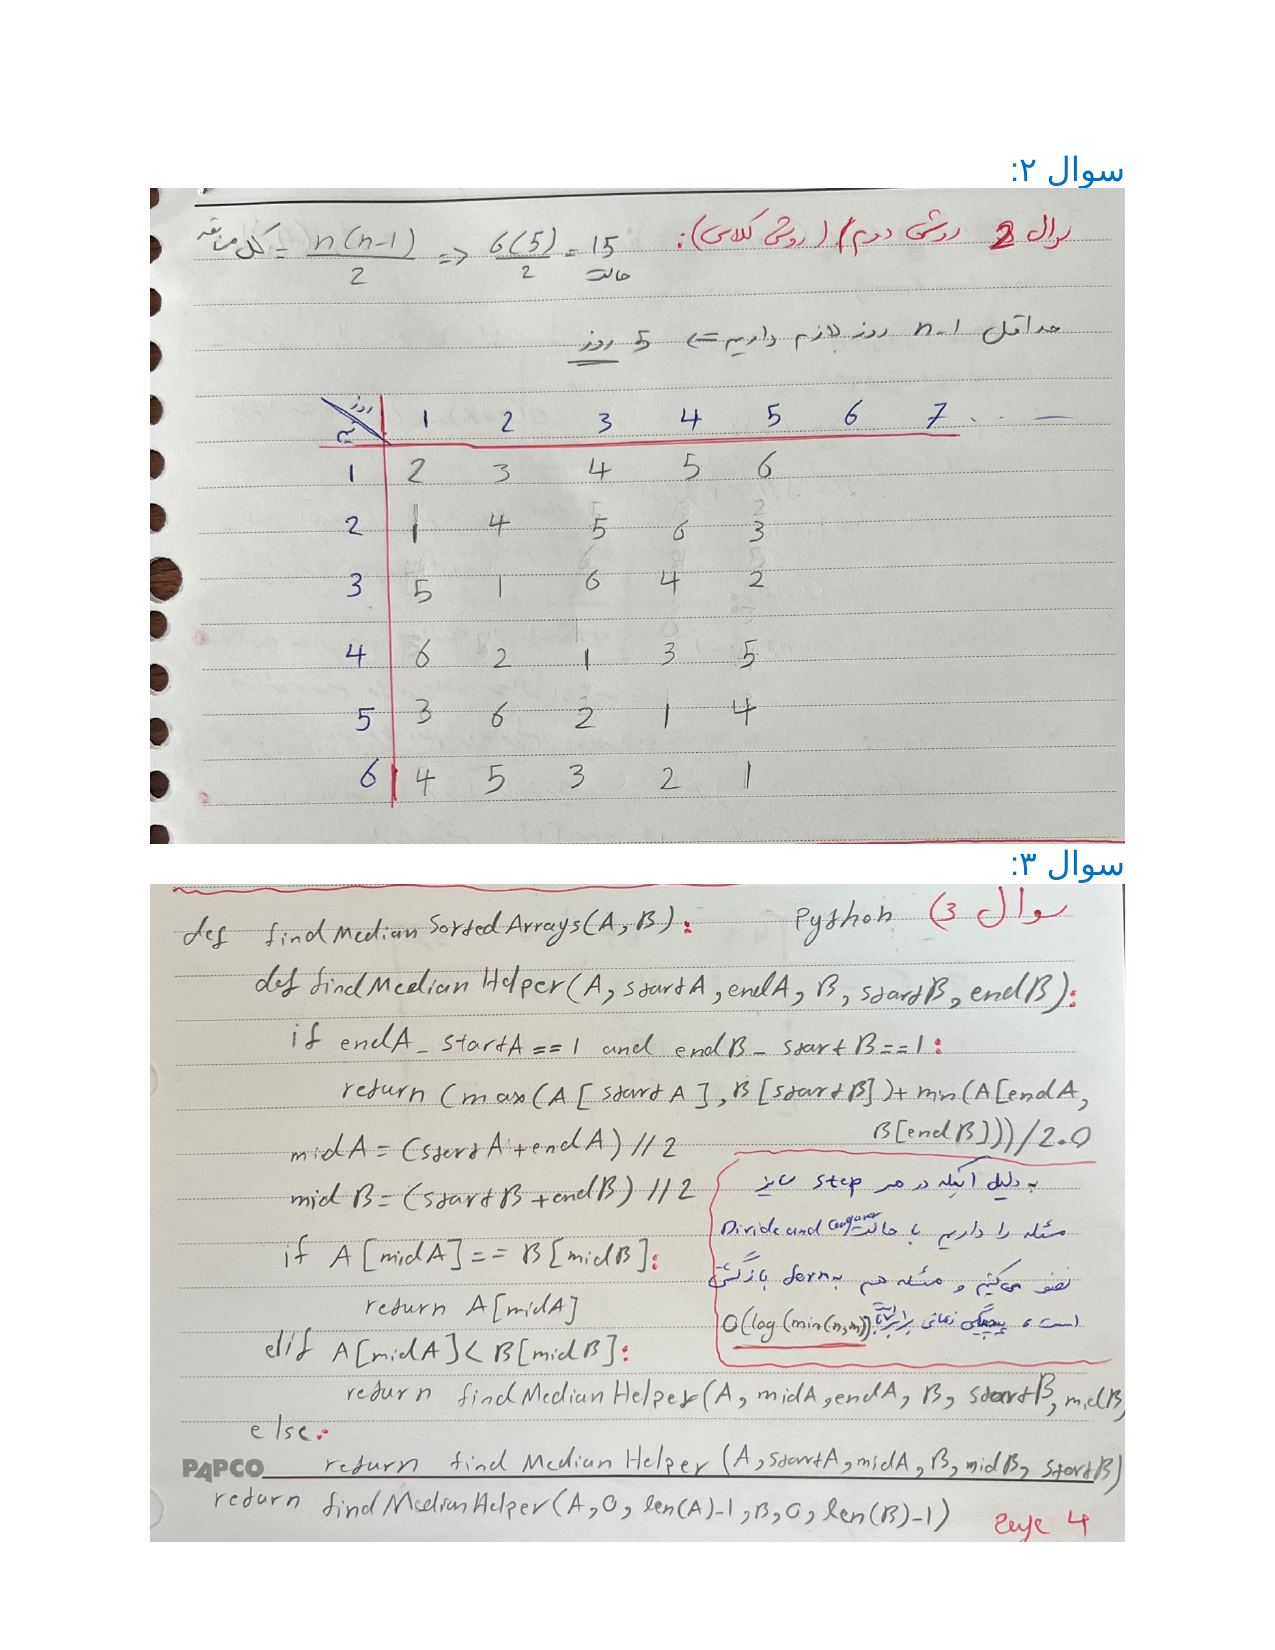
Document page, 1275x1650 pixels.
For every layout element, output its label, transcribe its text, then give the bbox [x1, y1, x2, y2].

picture [150, 188, 1125, 844]
text سوال ۲: [150, 150, 1125, 188]
picture [150, 884, 1125, 1542]
text سوال ۳: [150, 844, 1125, 882]
